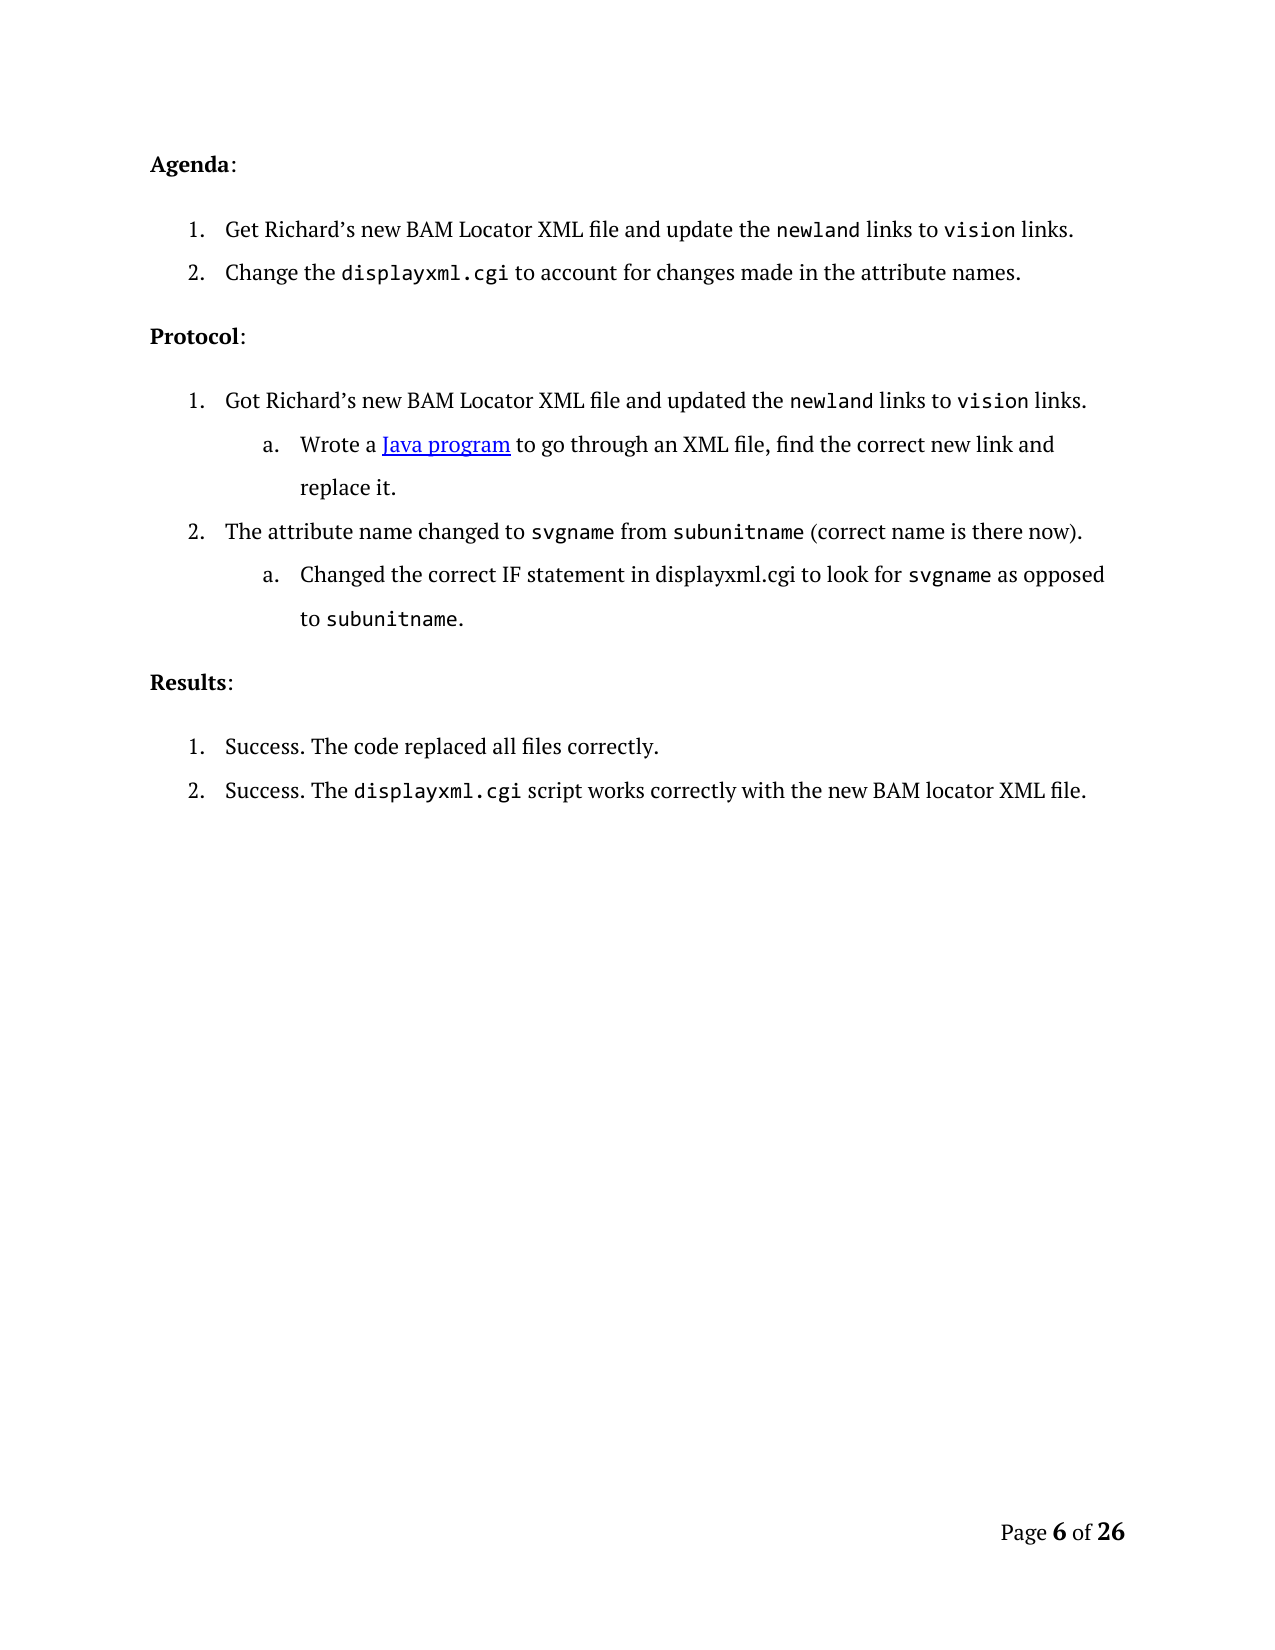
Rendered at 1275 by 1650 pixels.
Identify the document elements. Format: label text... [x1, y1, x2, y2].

list Success. The displayxml.cgi script works correctly with the new BAM locator XML file. [187, 775, 1125, 804]
list Changed the correct IF statement in displayxml.cgi to look for svgname as opposed to subunitname. [262, 560, 1125, 632]
list Got Richard’s new BAM Locator XML file and updated the newland links to vision links. [187, 386, 1125, 415]
list Change the displayxml.cgi to account for changes made in the attribute names. [187, 258, 1125, 287]
text Results: [150, 668, 1125, 697]
list Get Richard’s new BAM Locator XML file and update the newland links to vision links. [187, 214, 1125, 243]
text Agenda: [150, 150, 1125, 179]
list The attribute name changed to svgname from subunitname (correct name is there now). [187, 517, 1125, 546]
text Protocol: [150, 322, 1125, 351]
list Wrote a Java program to go through an XML file, find the correct new link and replace it. [262, 430, 1125, 502]
list Success. The code replaced all files correctly. [187, 732, 1125, 761]
